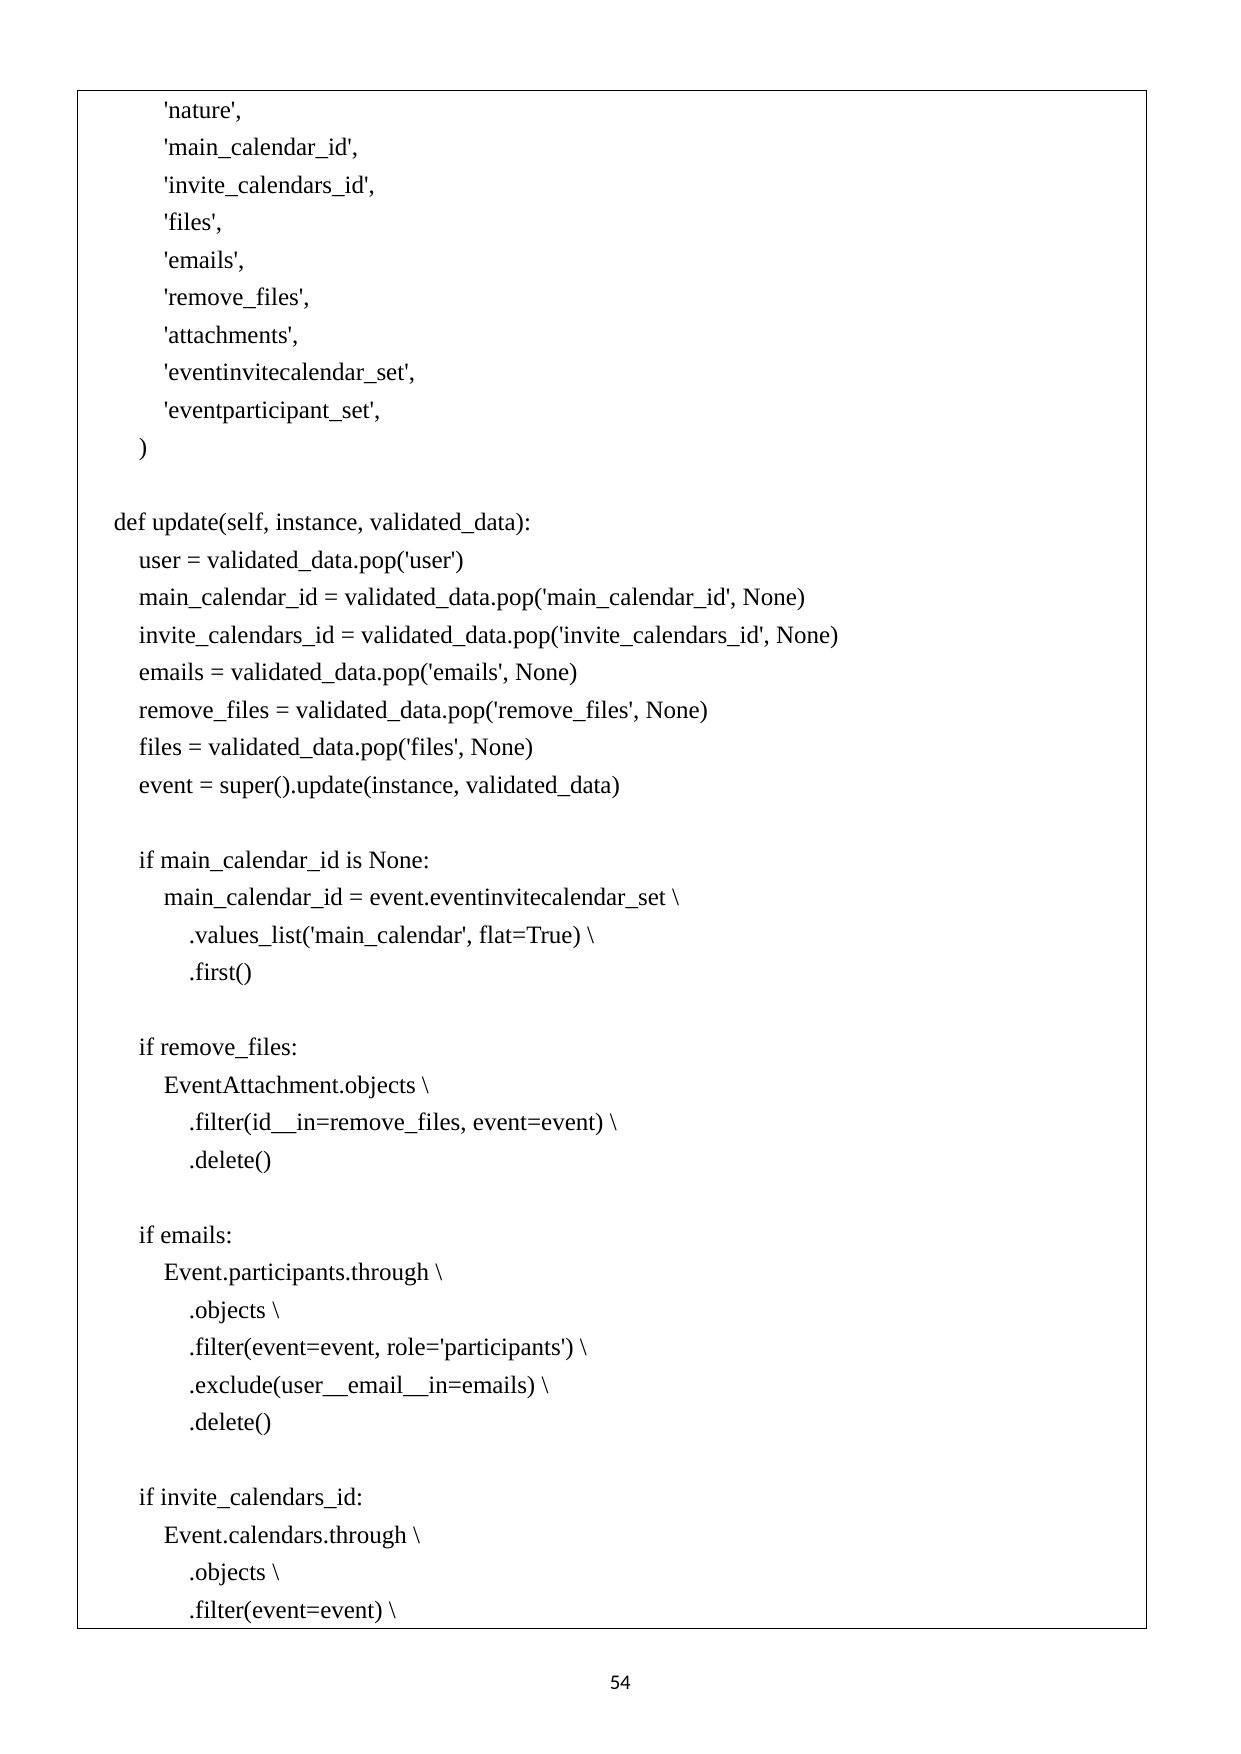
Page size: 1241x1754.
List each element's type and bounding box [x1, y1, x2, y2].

table_cell [78, 91, 1146, 1628]
